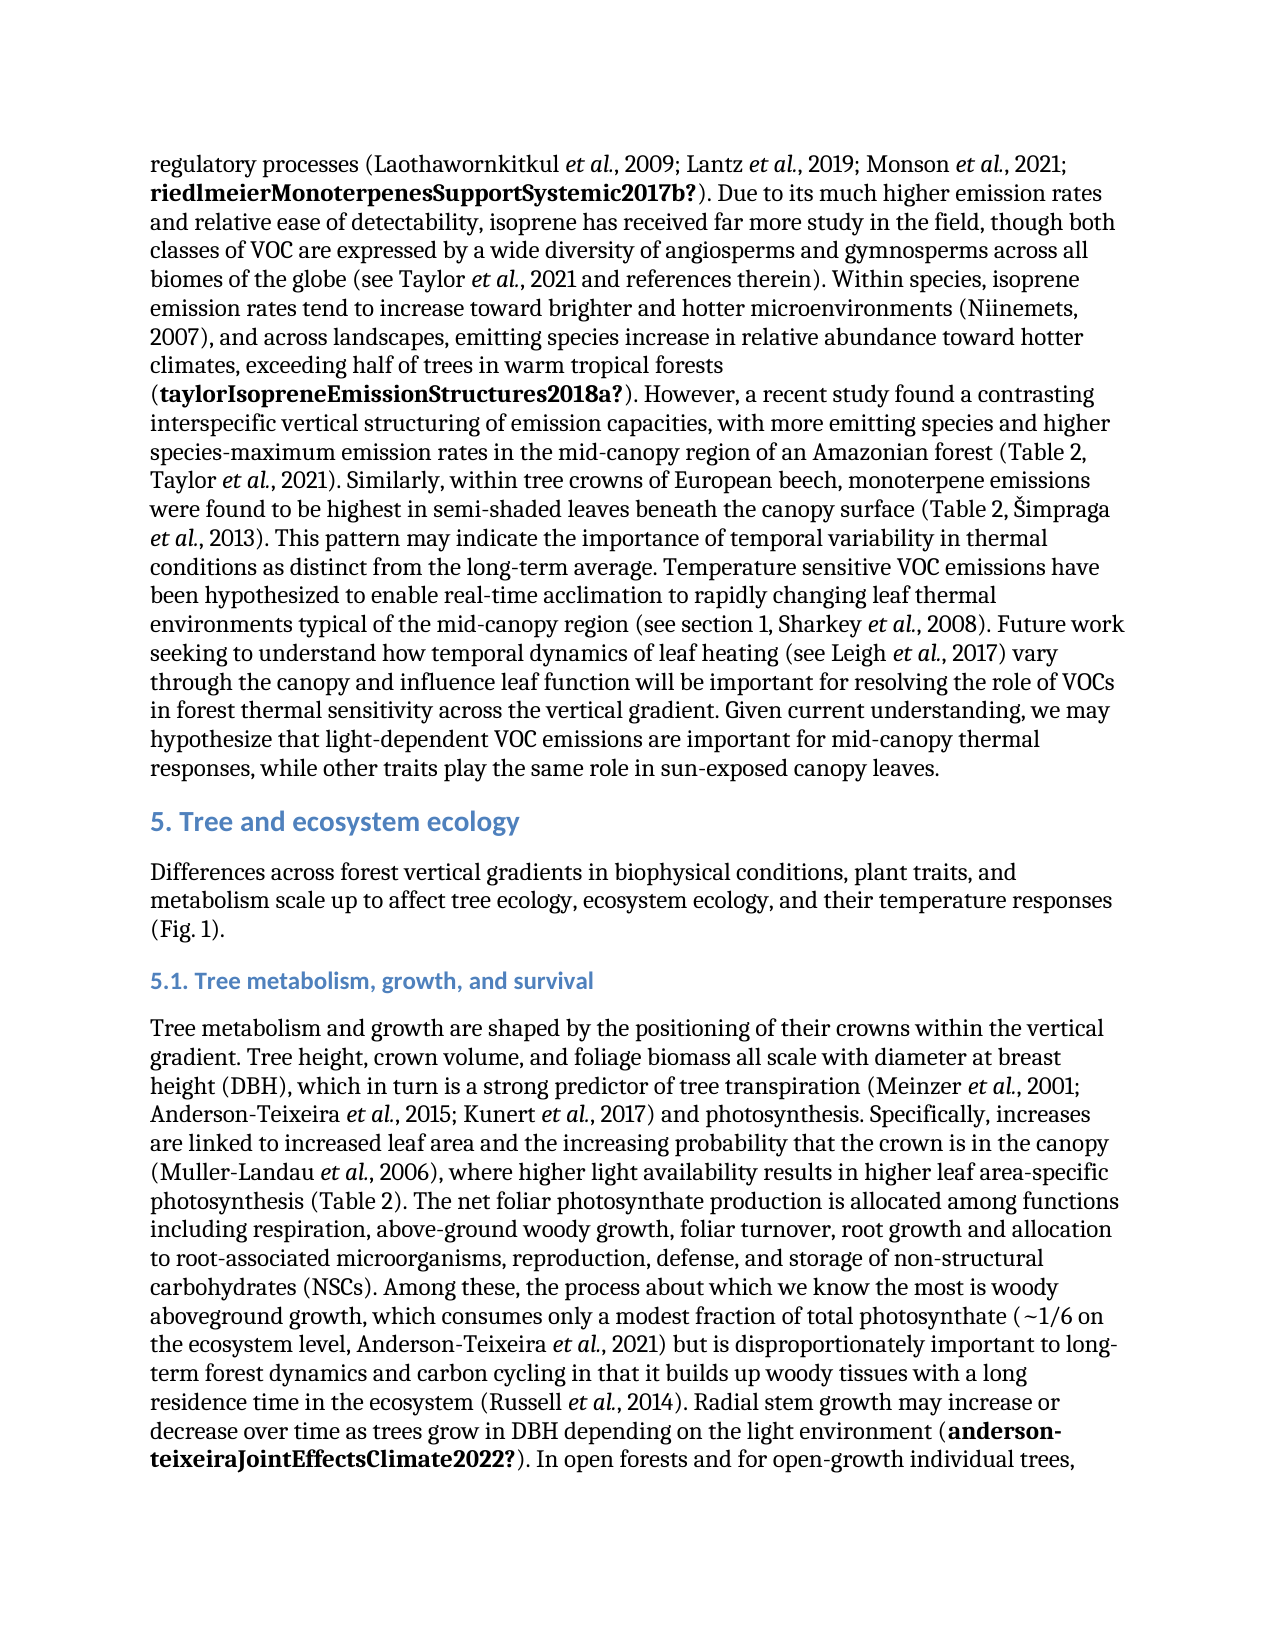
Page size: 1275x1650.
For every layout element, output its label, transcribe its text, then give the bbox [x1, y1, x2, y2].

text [150, 150, 1125, 782]
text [150, 1014, 1125, 1474]
subtitle 5.1. Tree metabolism, growth, and survival [150, 965, 1125, 995]
subtitle 5. Tree and ecosystem ecology [150, 803, 1125, 839]
text Differences across forest vertical gradients in biophysical conditions, plant traits, and metabolism scale up to affect tree ecology, ecosystem ecology, and their temperature responses (Fig. 1). [150, 858, 1125, 944]
